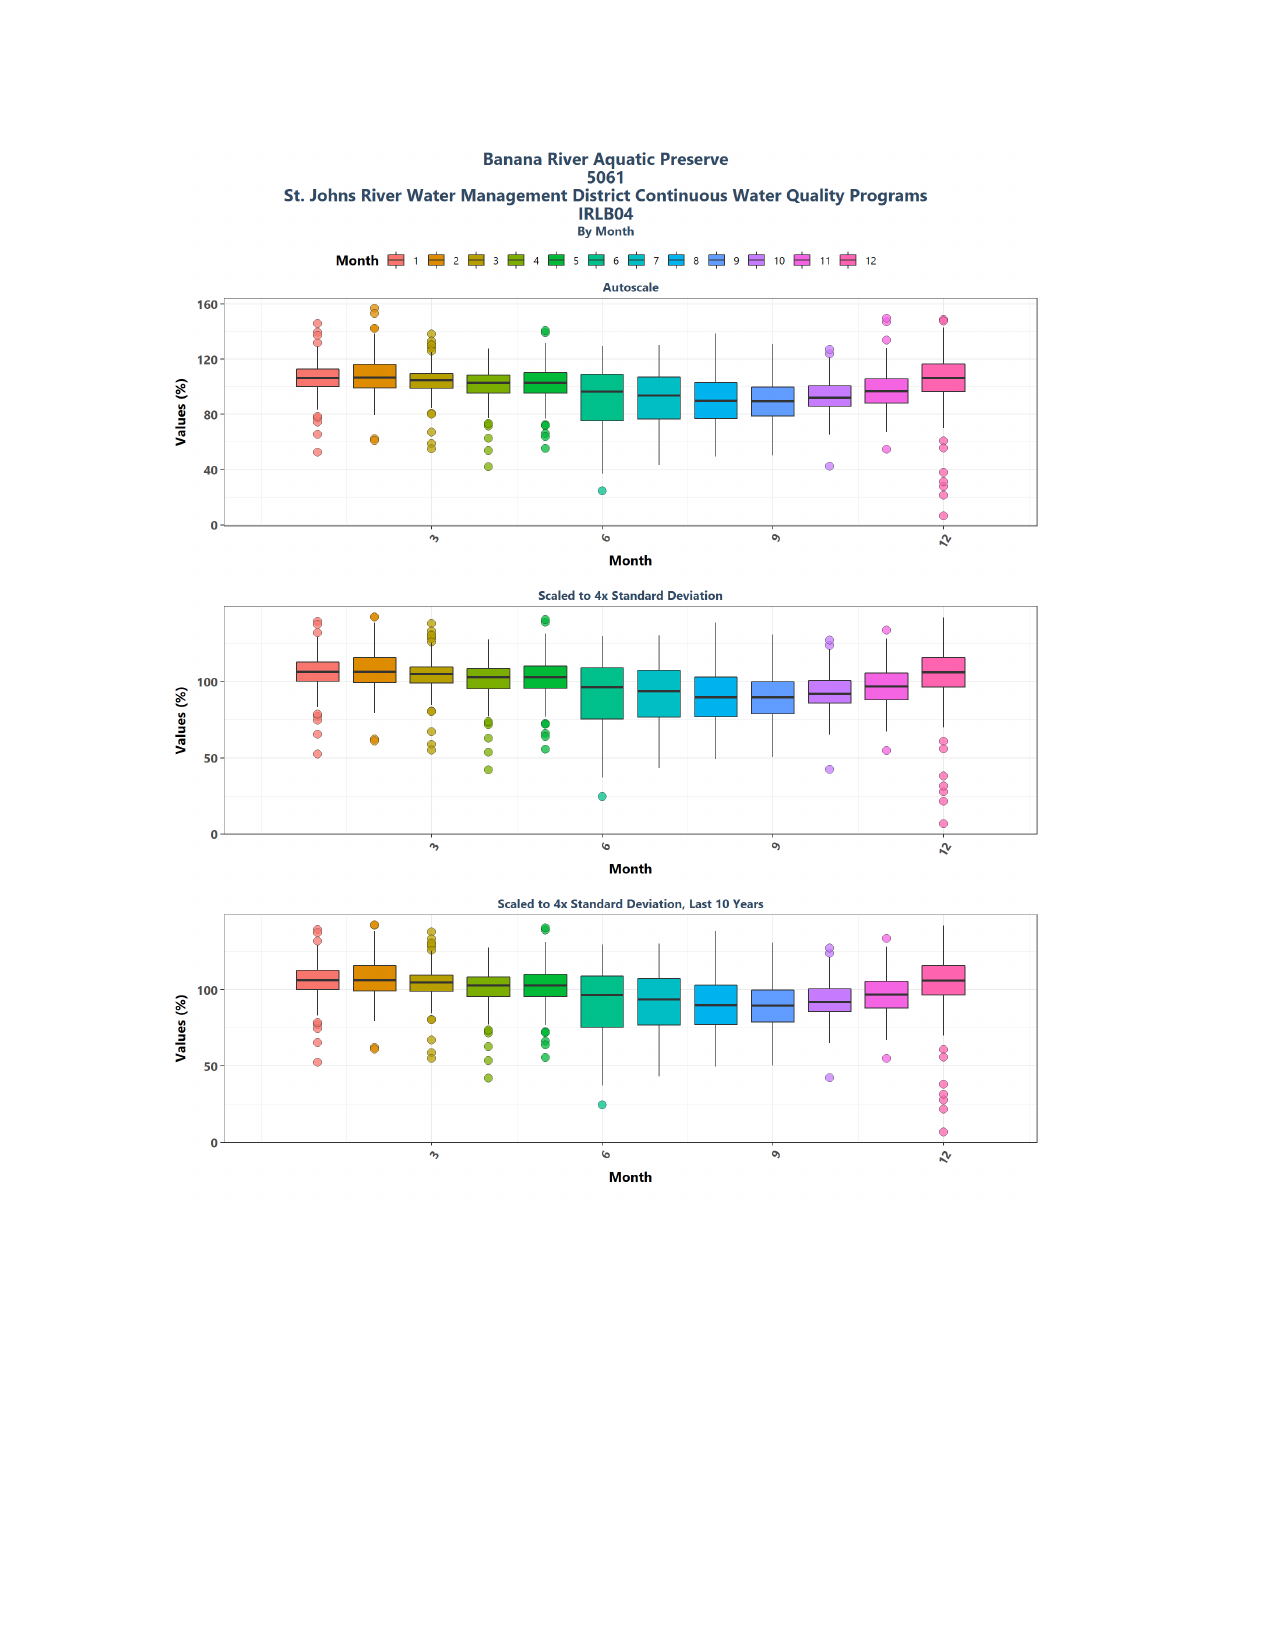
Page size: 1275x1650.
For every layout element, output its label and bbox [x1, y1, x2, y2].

picture [168, 150, 1044, 1200]
